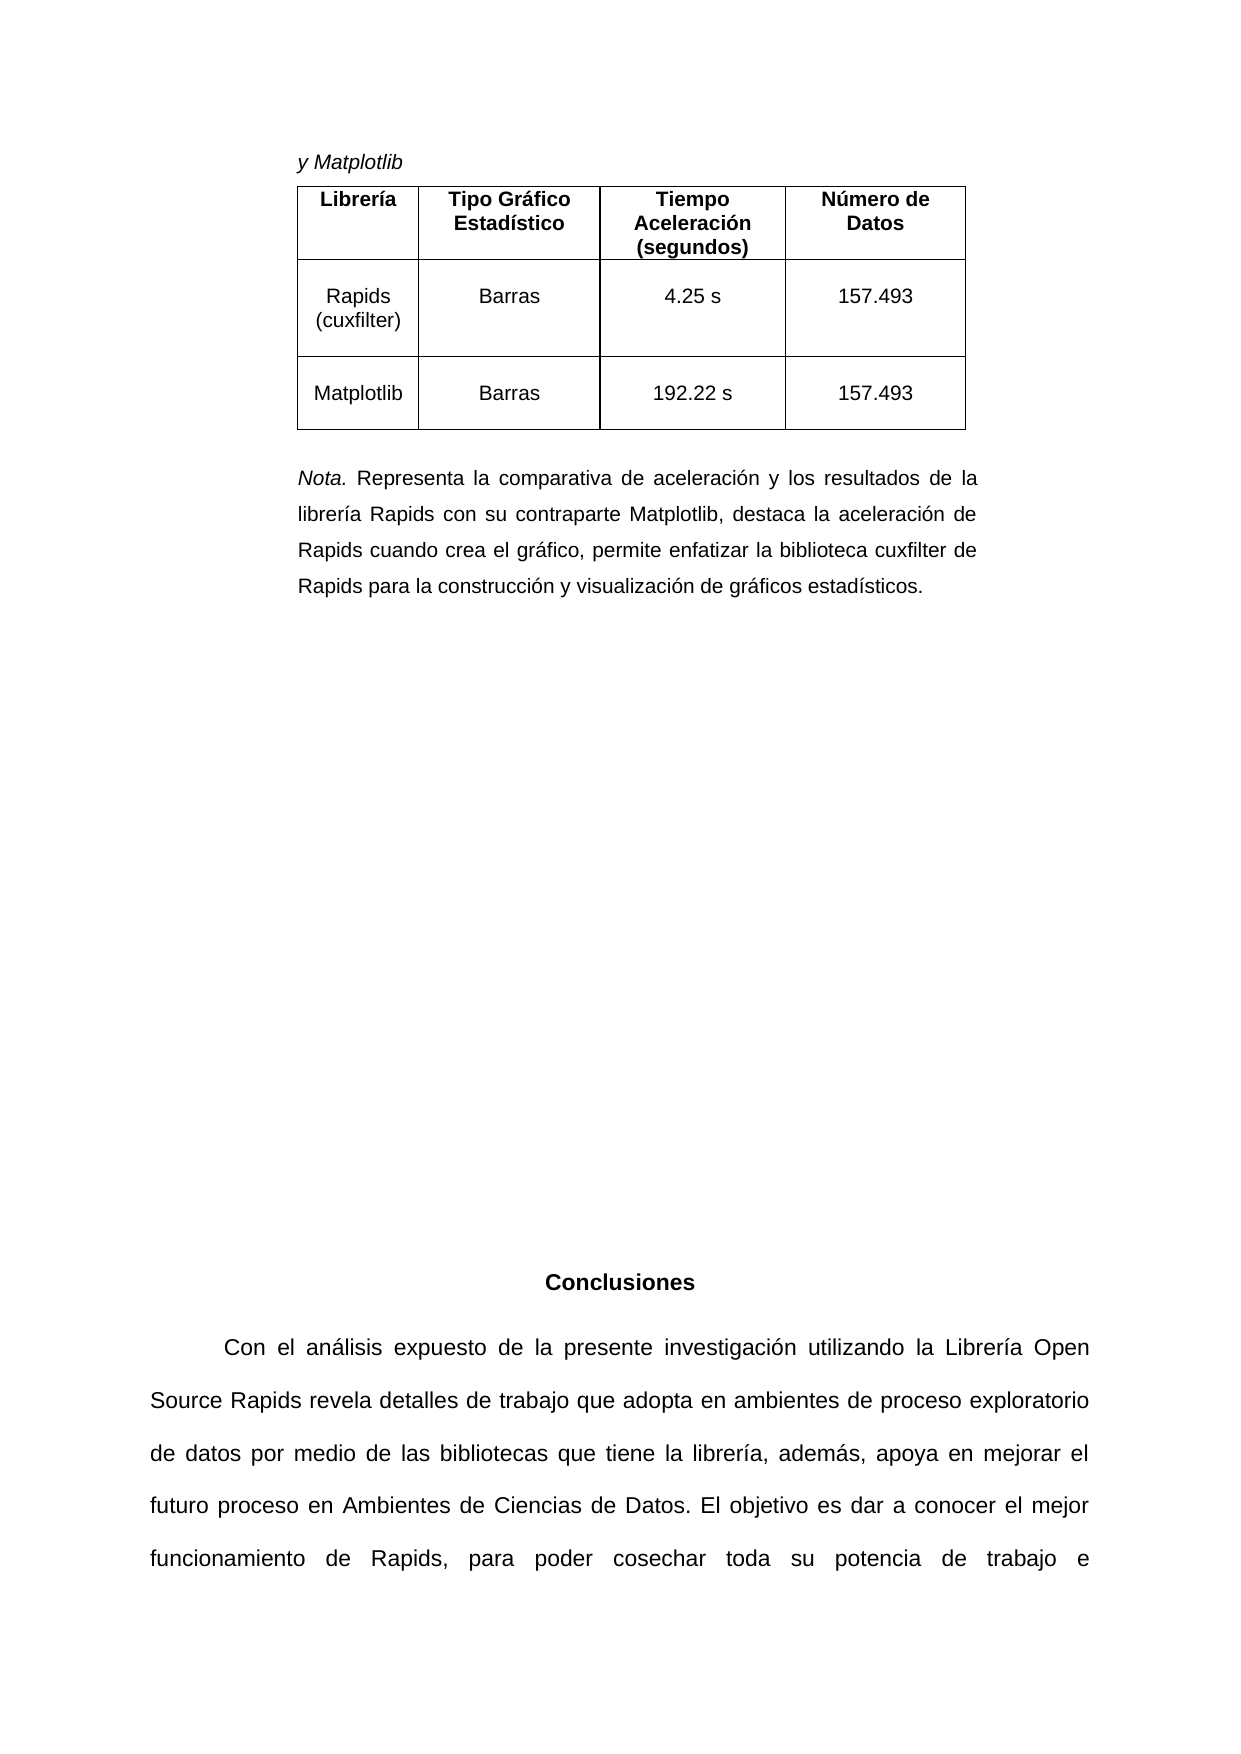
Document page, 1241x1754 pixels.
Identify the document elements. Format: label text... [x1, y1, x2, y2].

table_cell Matplotlib [298, 357, 418, 429]
text Nota. Representa la comparativa de aceleración y los resultados de la librería Rapids con su contraparte Matplotlib, destaca la aceleración de Rapids cuando crea el gráfico, permite enfatizar la biblioteca cuxfilter de Rapids para la construcción y visualización de gráficos estadísticos. [298, 466, 978, 598]
subtitle Conclusiones [150, 1269, 1090, 1295]
text y Matplotlib [239, 150, 1090, 174]
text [150, 1334, 1090, 1571]
table_cell 192.22 s [601, 357, 785, 429]
table_header Librería [298, 187, 418, 259]
table_cell 4.25 s [601, 260, 785, 356]
table_cell Barras [419, 260, 599, 356]
table_cell Barras [419, 357, 599, 429]
table_cell 157.493 [786, 357, 965, 429]
table_cell Rapids (cuxfilter) [298, 260, 418, 356]
table_header Tiempo Aceleración (segundos) [601, 187, 785, 259]
table_cell 157.493 [786, 260, 965, 356]
table_header Tipo Gráfico Estadístico [419, 187, 599, 259]
table_header Número de Datos [786, 187, 965, 259]
